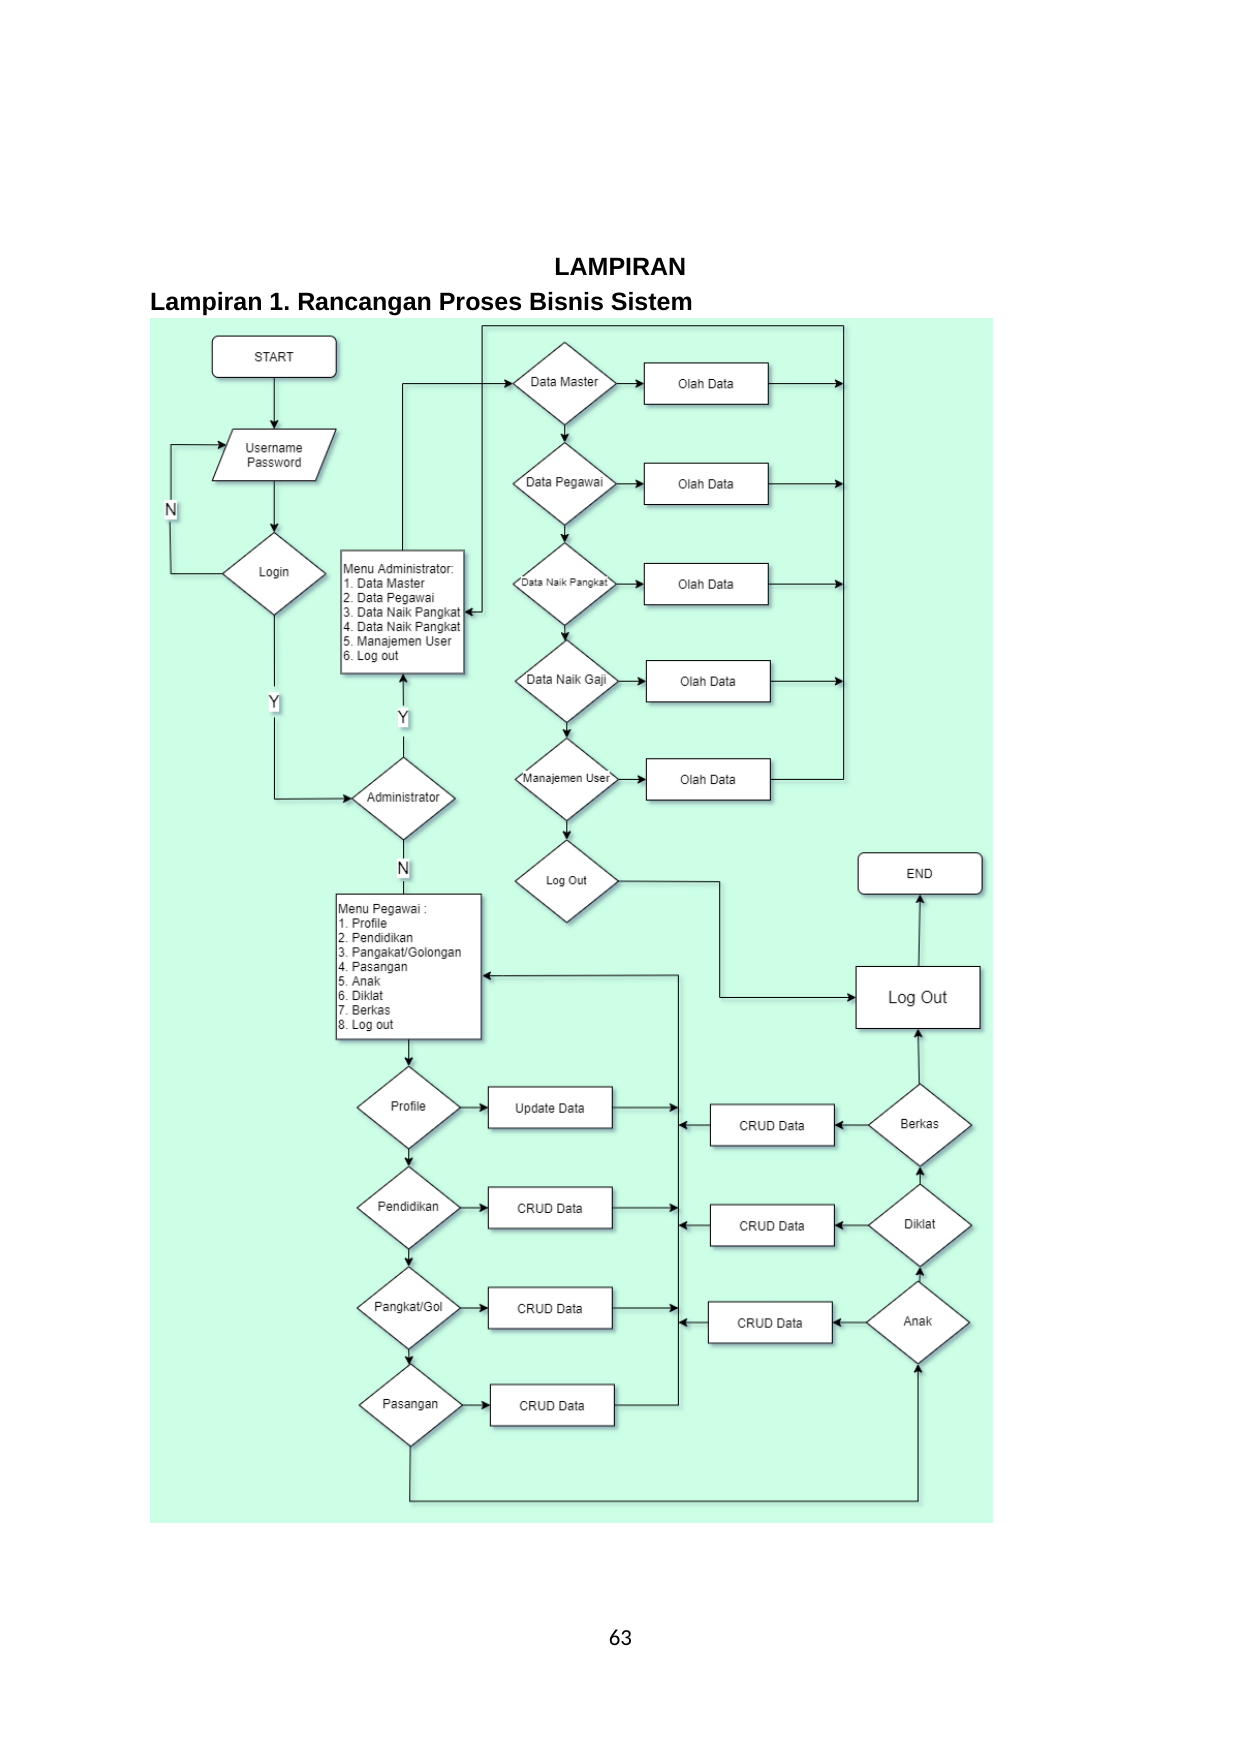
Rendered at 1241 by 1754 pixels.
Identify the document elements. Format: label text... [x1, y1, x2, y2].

subtitle Lampiran 1. Rancangan Proses Bisnis Sistem [150, 287, 1090, 316]
picture [150, 318, 994, 1523]
subtitle LAMPIRAN [150, 252, 1090, 281]
